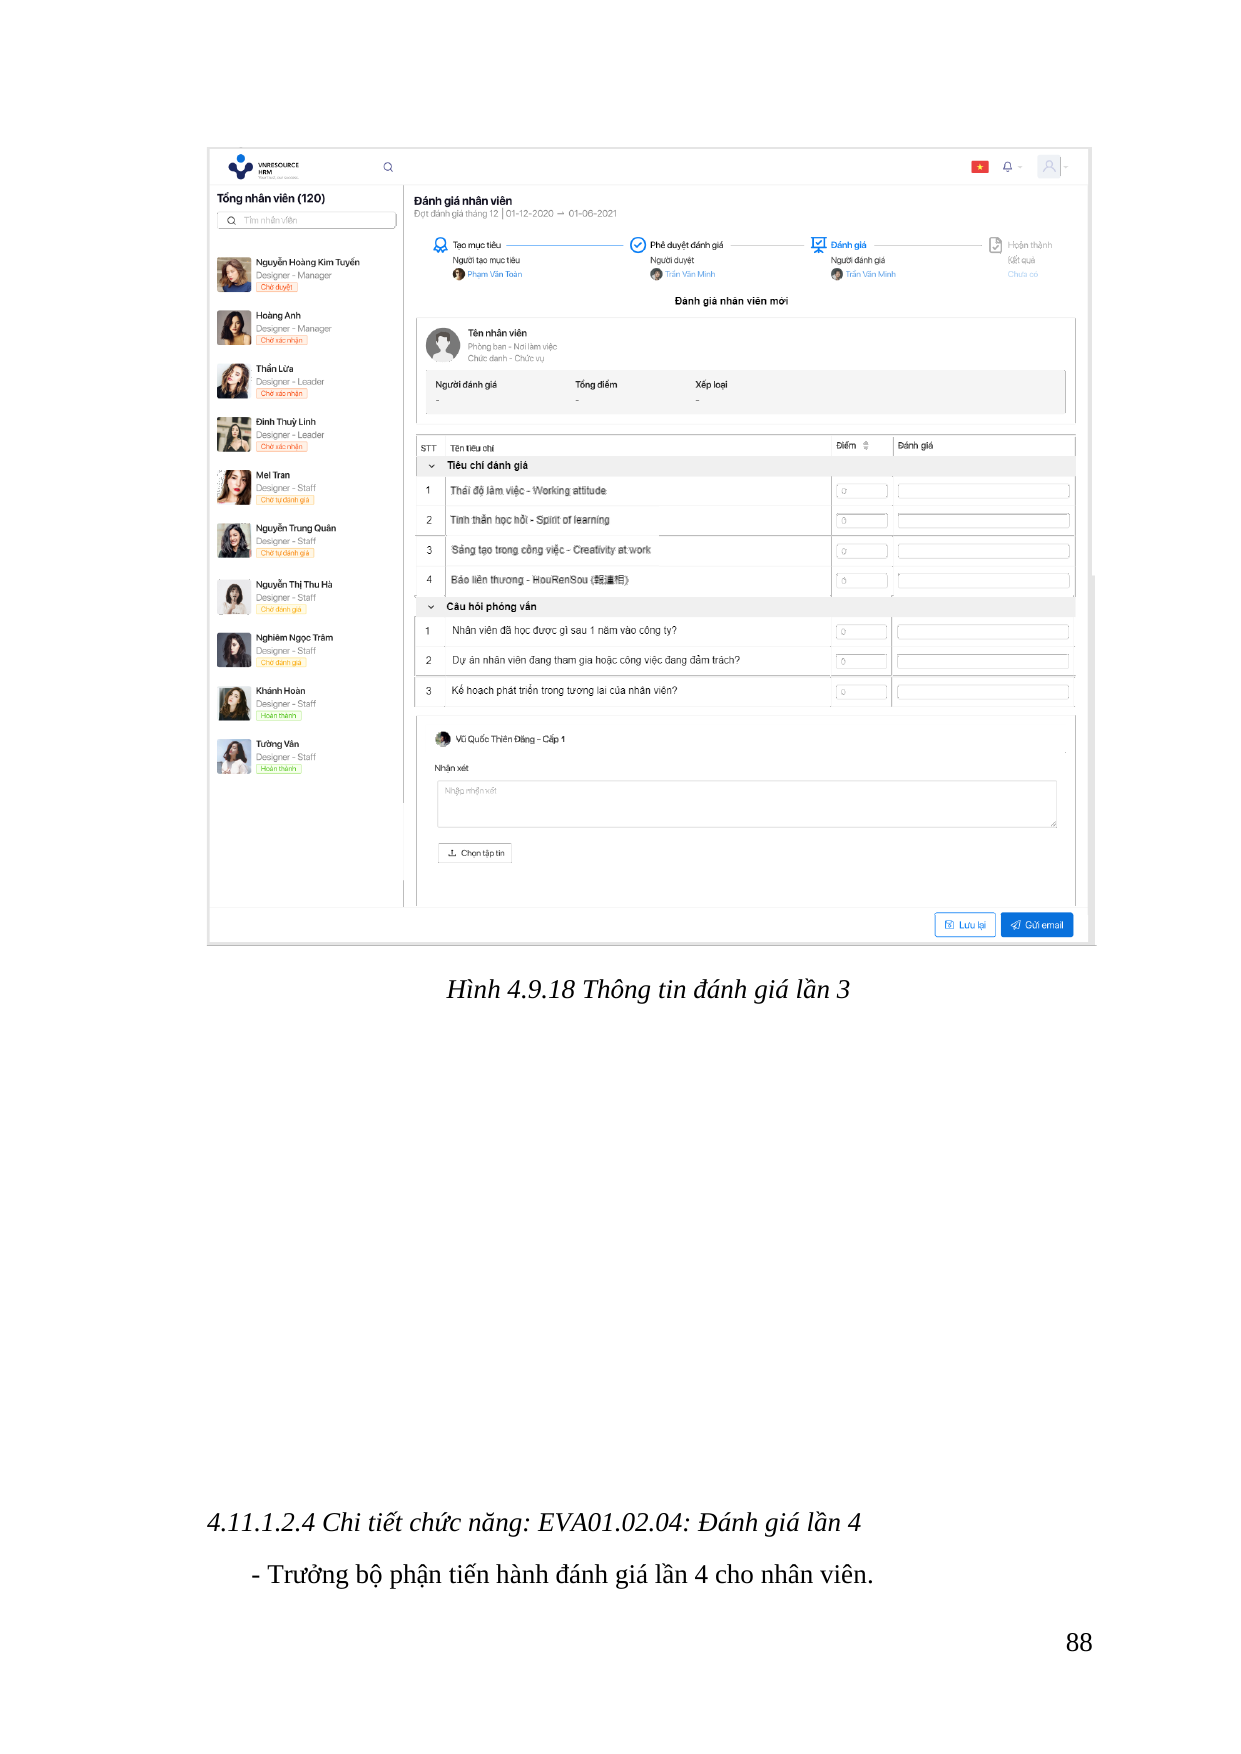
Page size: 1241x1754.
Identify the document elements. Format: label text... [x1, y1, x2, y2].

picture [206, 147, 1097, 946]
text 4.11.1.2.4 Chi tiết chức năng: EVA01.02.04: Đánh giá lần 4 [207, 1506, 1092, 1537]
text Hình 4.9.18 Thông tin đánh giá lần 3 [207, 973, 1092, 1004]
text - Trưởng bộ phận tiến hành đánh giá lần 4 cho nhân viên. [244, 1559, 1092, 1590]
